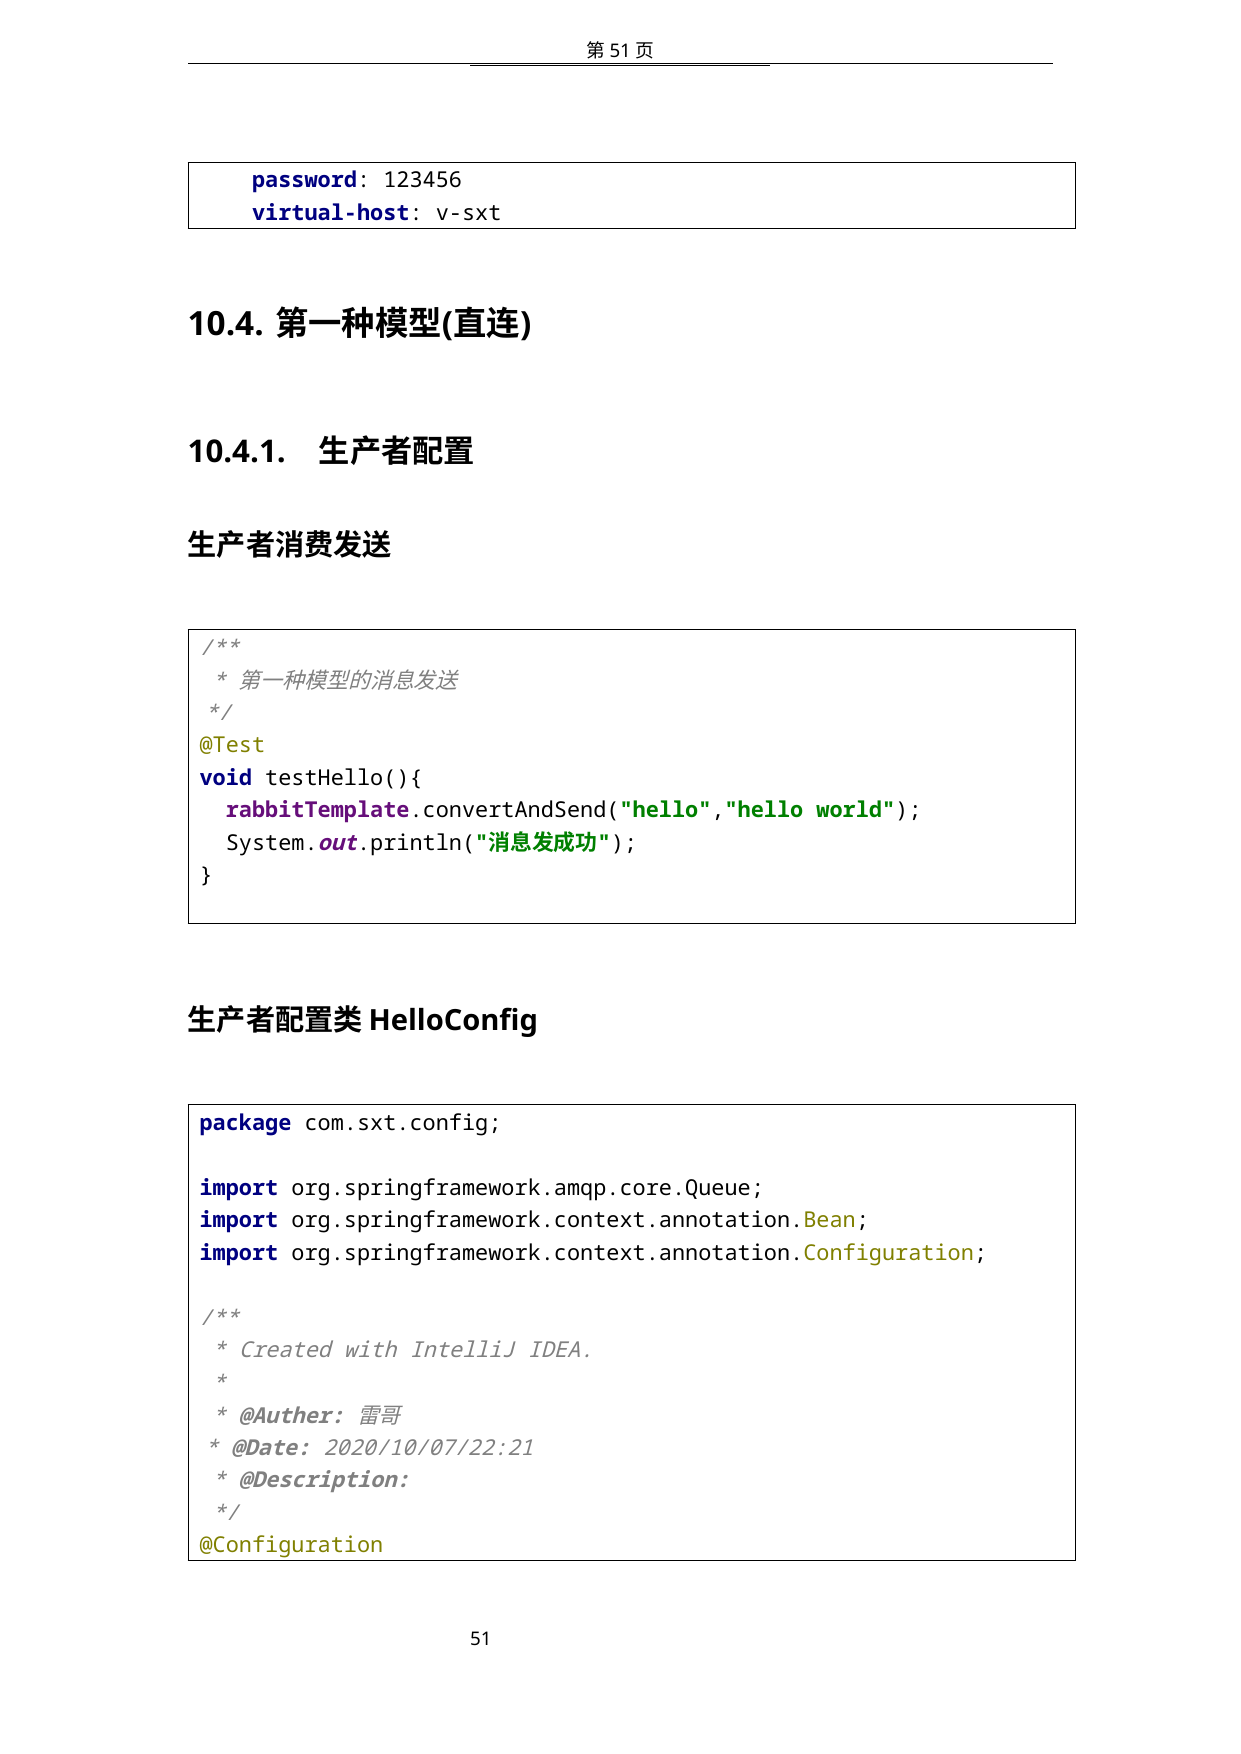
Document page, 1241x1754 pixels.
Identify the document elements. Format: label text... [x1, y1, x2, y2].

subtitle 生产者配置类HelloConfig [187, 985, 1053, 1050]
subtitle 生产者配置 [187, 416, 1053, 481]
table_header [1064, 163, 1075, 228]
table_header /** * 第一种模型的消息发送 */ @Test void testHello(){ rabbitTemplate.convertAndSend("hello","hello world"); System.out.println("消息发成功"); } [189, 630, 1075, 923]
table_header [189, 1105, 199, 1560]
subtitle 第一种模型(直连) [187, 289, 1053, 354]
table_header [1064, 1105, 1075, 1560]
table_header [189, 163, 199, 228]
subtitle 生产者消费发送 [187, 510, 1053, 575]
